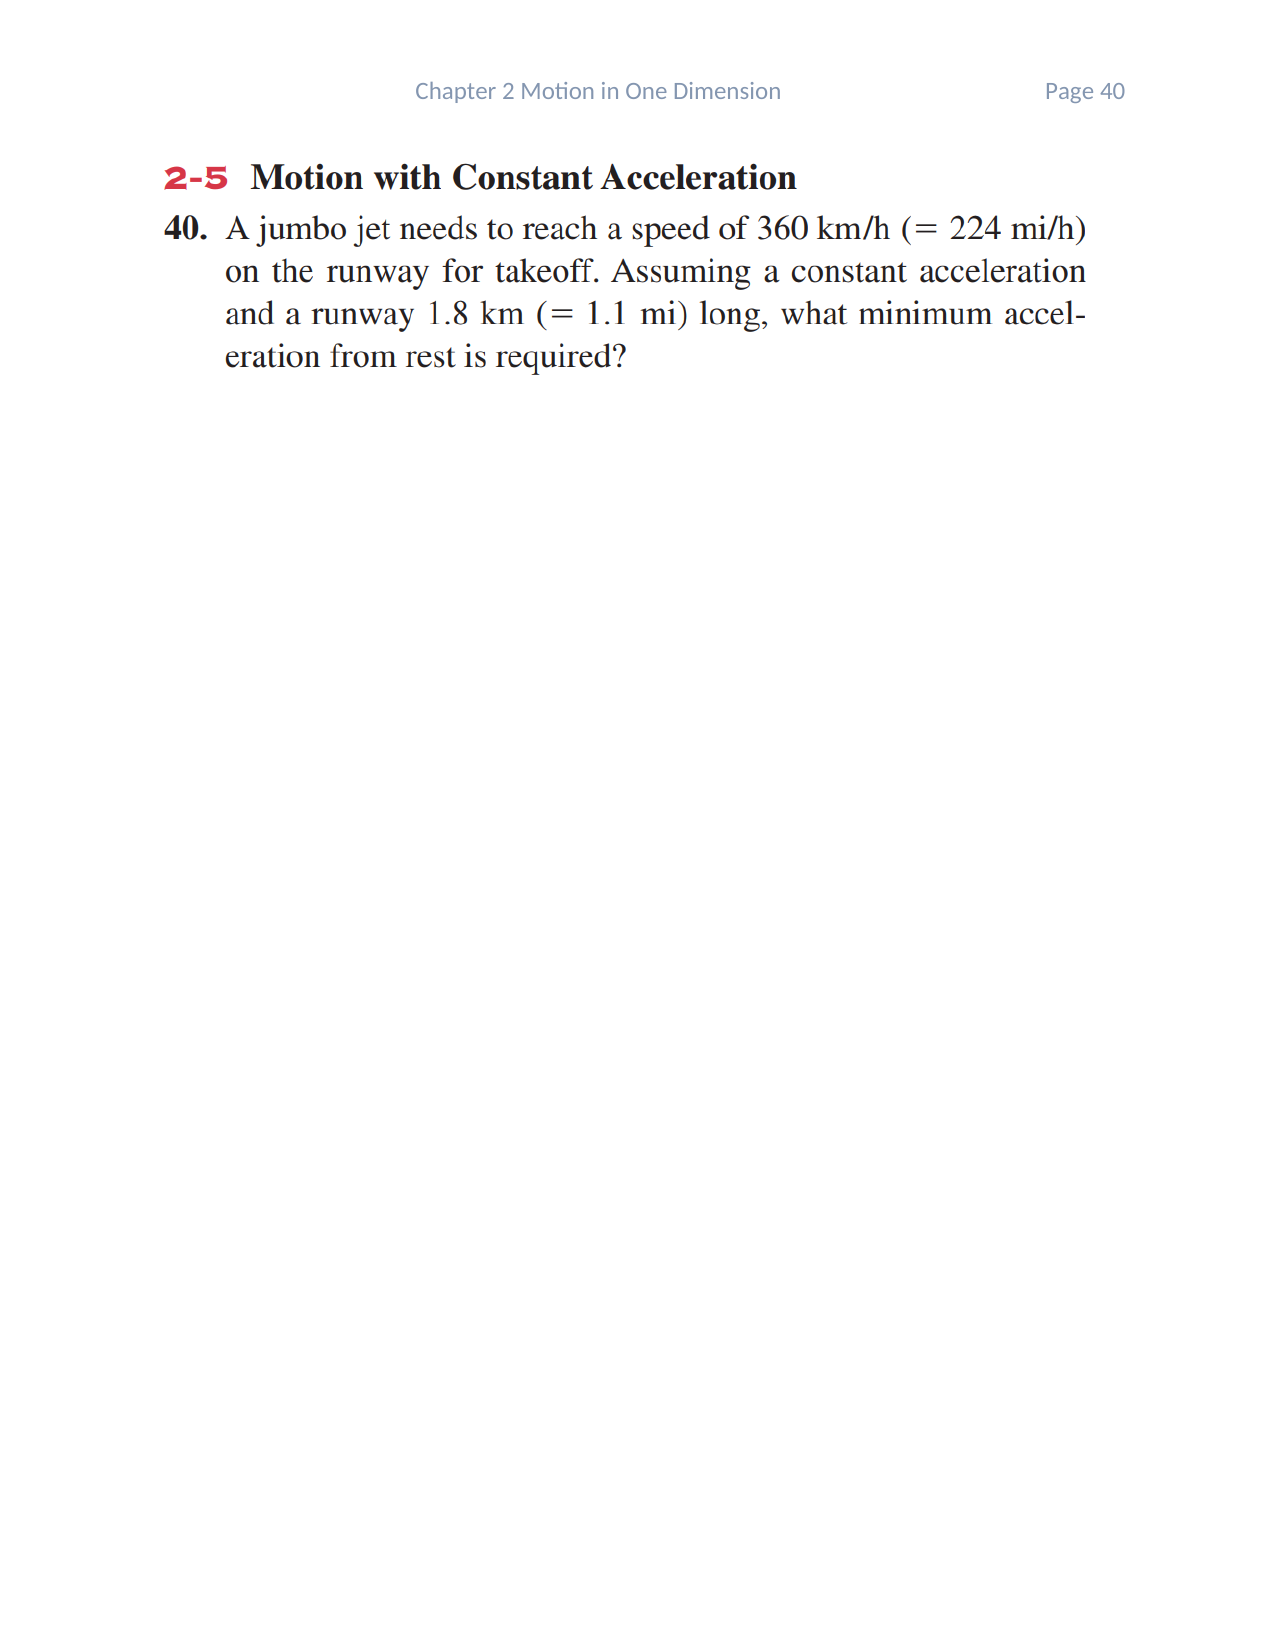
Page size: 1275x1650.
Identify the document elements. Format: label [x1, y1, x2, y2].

picture [135, 150, 1110, 382]
